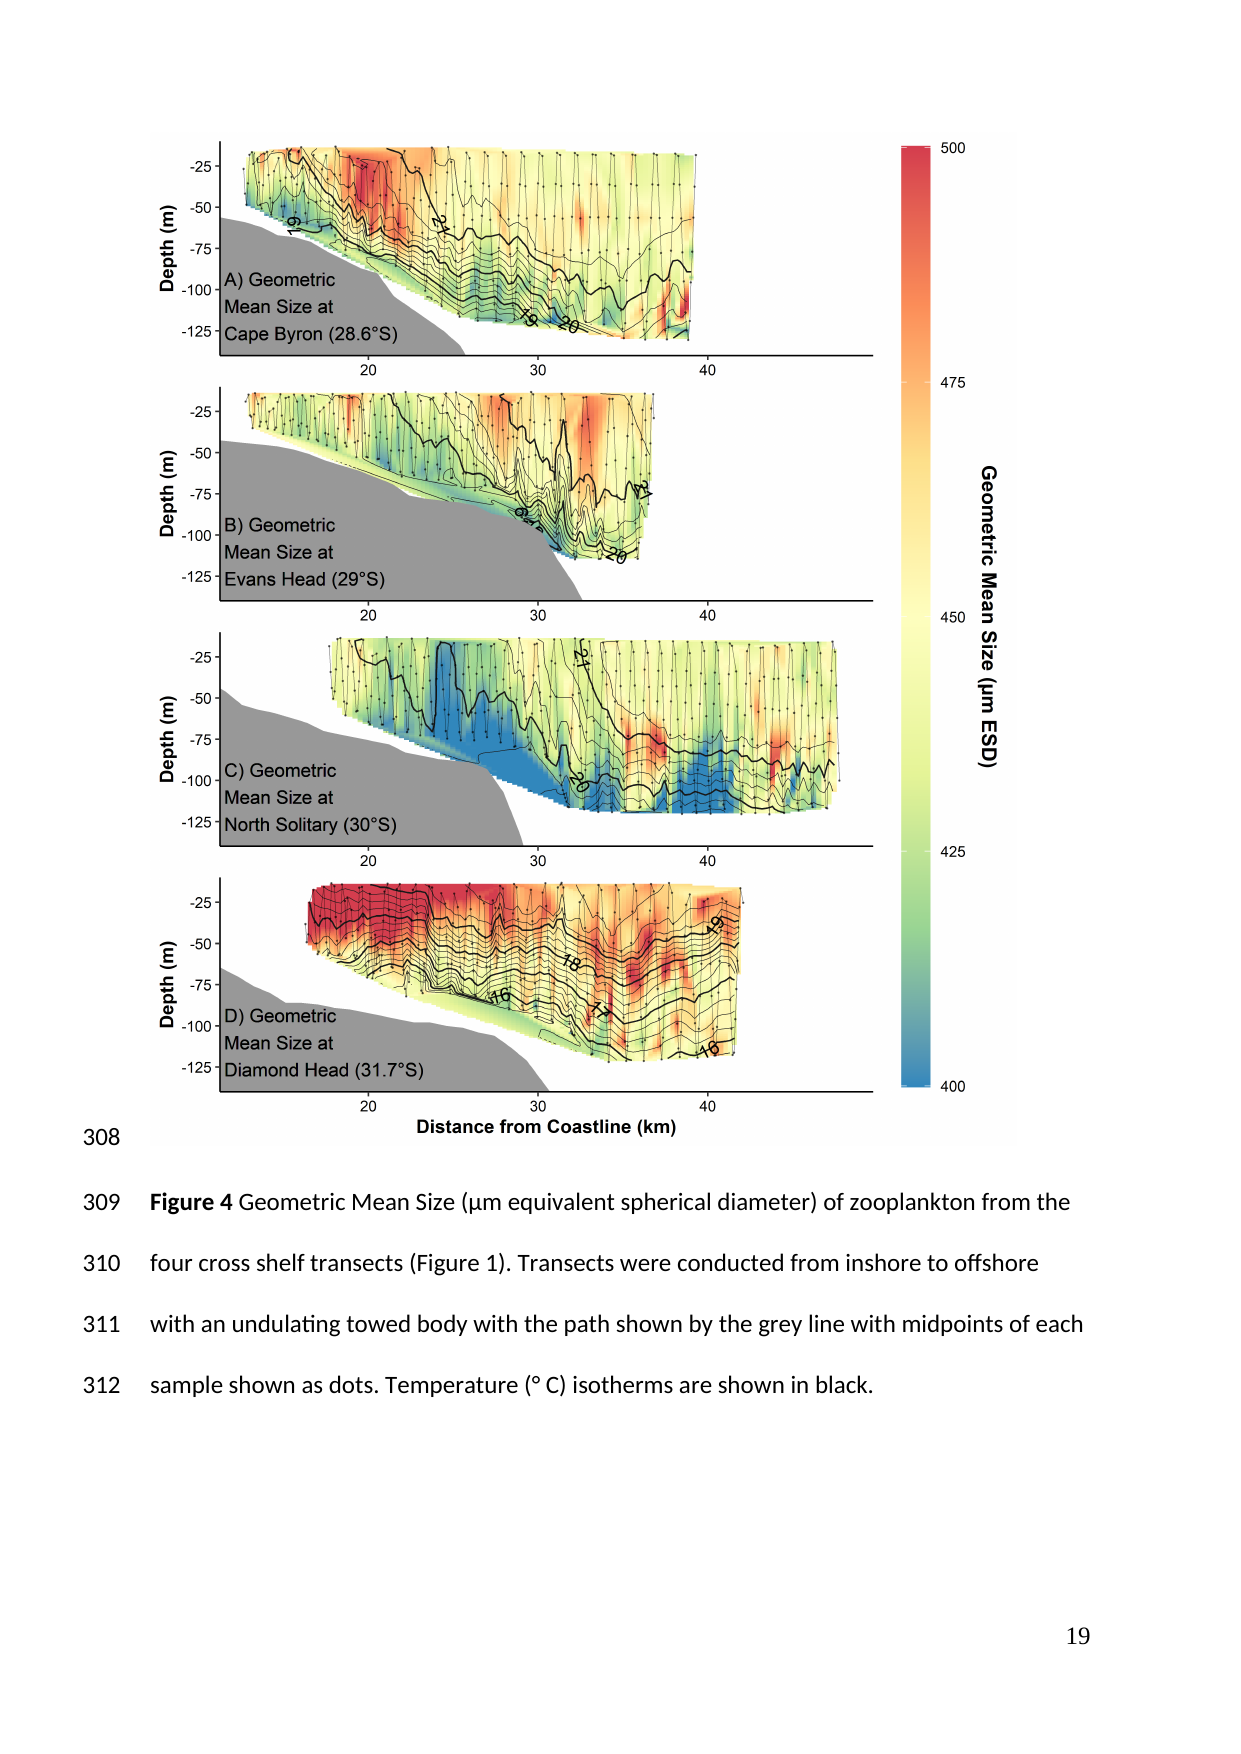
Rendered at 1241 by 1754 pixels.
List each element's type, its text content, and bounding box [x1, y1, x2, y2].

picture [150, 132, 1018, 1146]
text Figure 4 Geometric Mean Size (µm equivalent spherical diameter) of zooplankton from the four cross shelf transects (Figure 1). Transects were conducted from inshore to offshore with an undulating towed body with the path shown by the grey line with midpoints of each sample shown as dots. Temperature (° C) isotherms are shown in black. [150, 1186, 1090, 1400]
